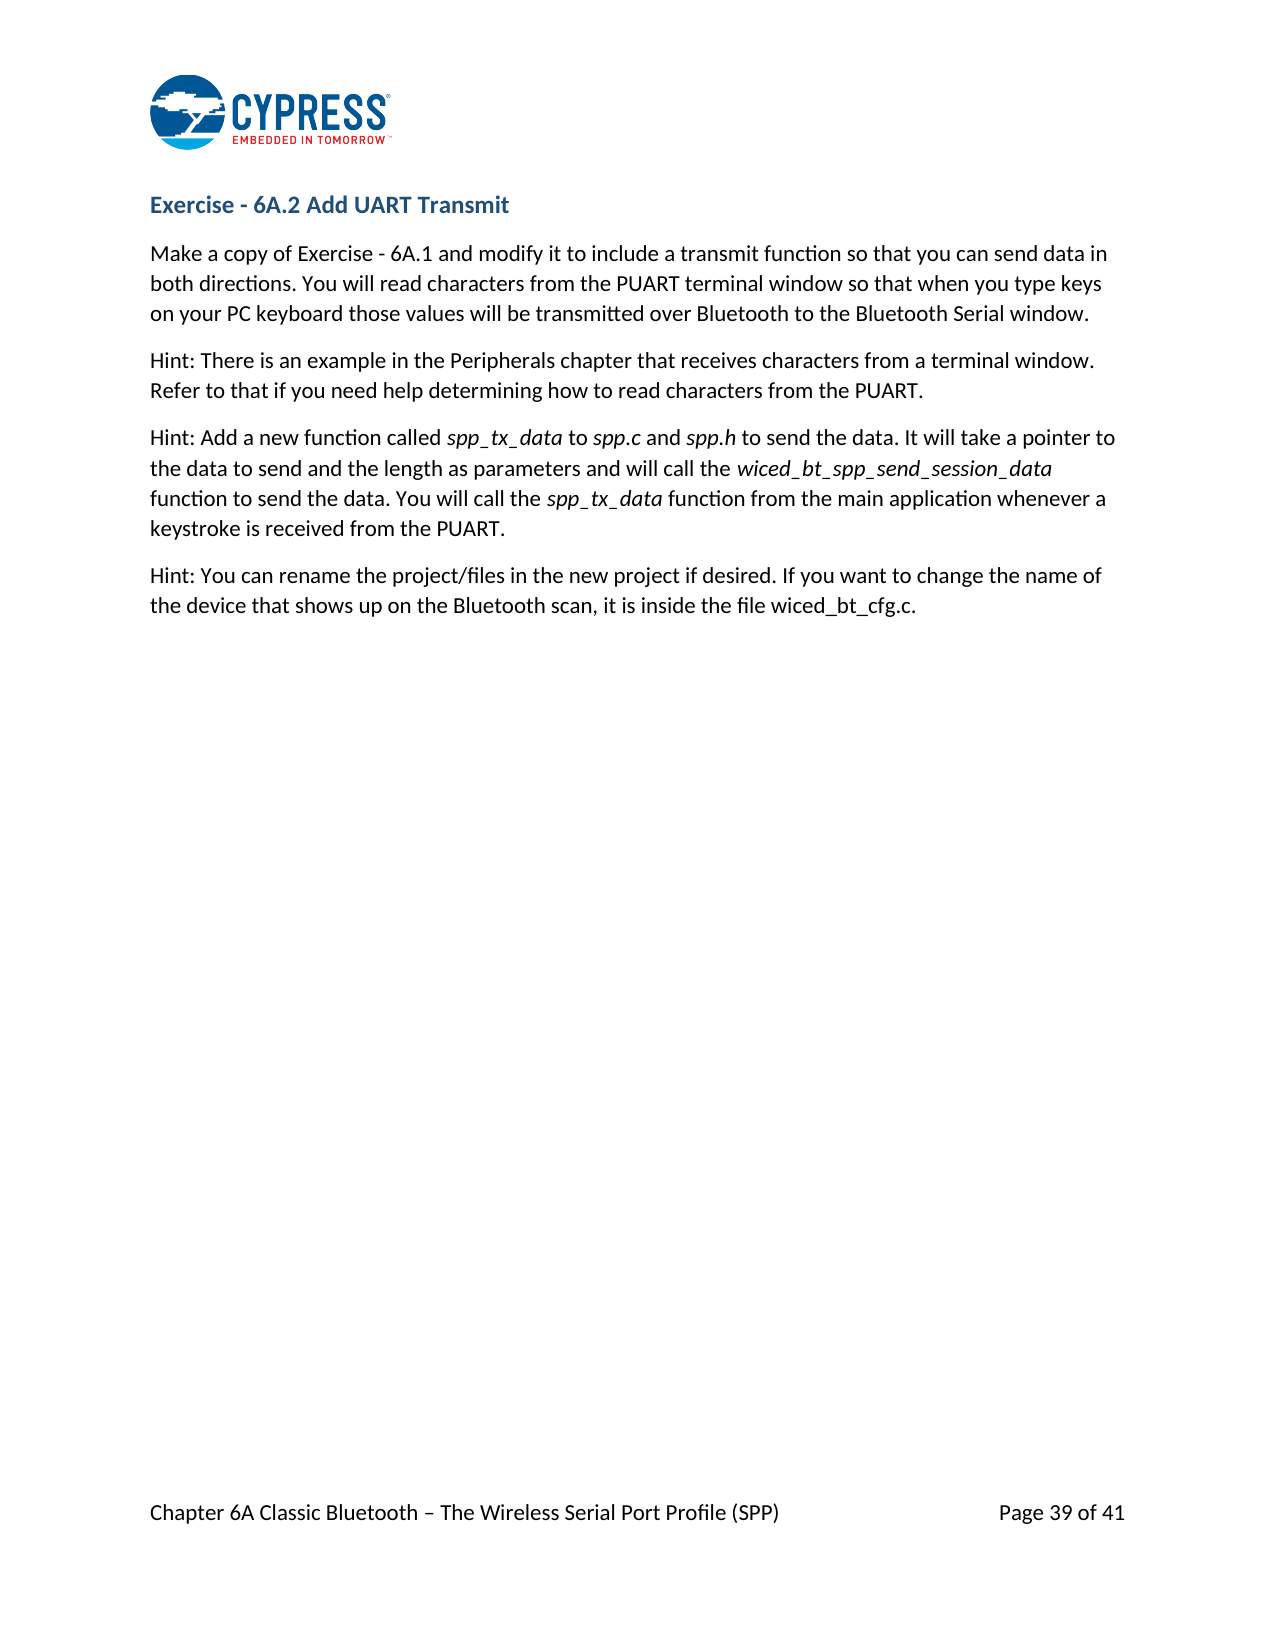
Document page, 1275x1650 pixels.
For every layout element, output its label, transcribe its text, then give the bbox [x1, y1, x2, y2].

text Add UART Transmit [150, 189, 1125, 220]
text Make a copy of Exercise - 6A.1 and modify it to include a transmit function so that you can send data in both directions. You will read characters from the PUART terminal window so that when you type keys on your PC keyboard those values will be transmitted over Bluetooth to the Bluetooth Serial window. [150, 239, 1125, 328]
text Hint: There is an example in the Peripherals chapter that receives characters from a terminal window. Refer to that if you need help determining how to read characters from the PUART. [150, 346, 1125, 405]
text Hint: Add a new function called spp_tx_data to spp.c and spp.h to send the data. It will take a pointer to the data to send and the length as parameters and will call the wiced_bt_spp_send_session_data function to send the data. You will call the spp_tx_data function from the main application whenever a keystroke is received from the PUART. [150, 423, 1125, 542]
picture [150, 75, 392, 150]
text Hint: You can rename the project/files in the new project if desired. If you want to change the name of the device that shows up on the Bluetooth scan, it is inside the file wiced_bt_cfg.c. [150, 561, 1125, 619]
